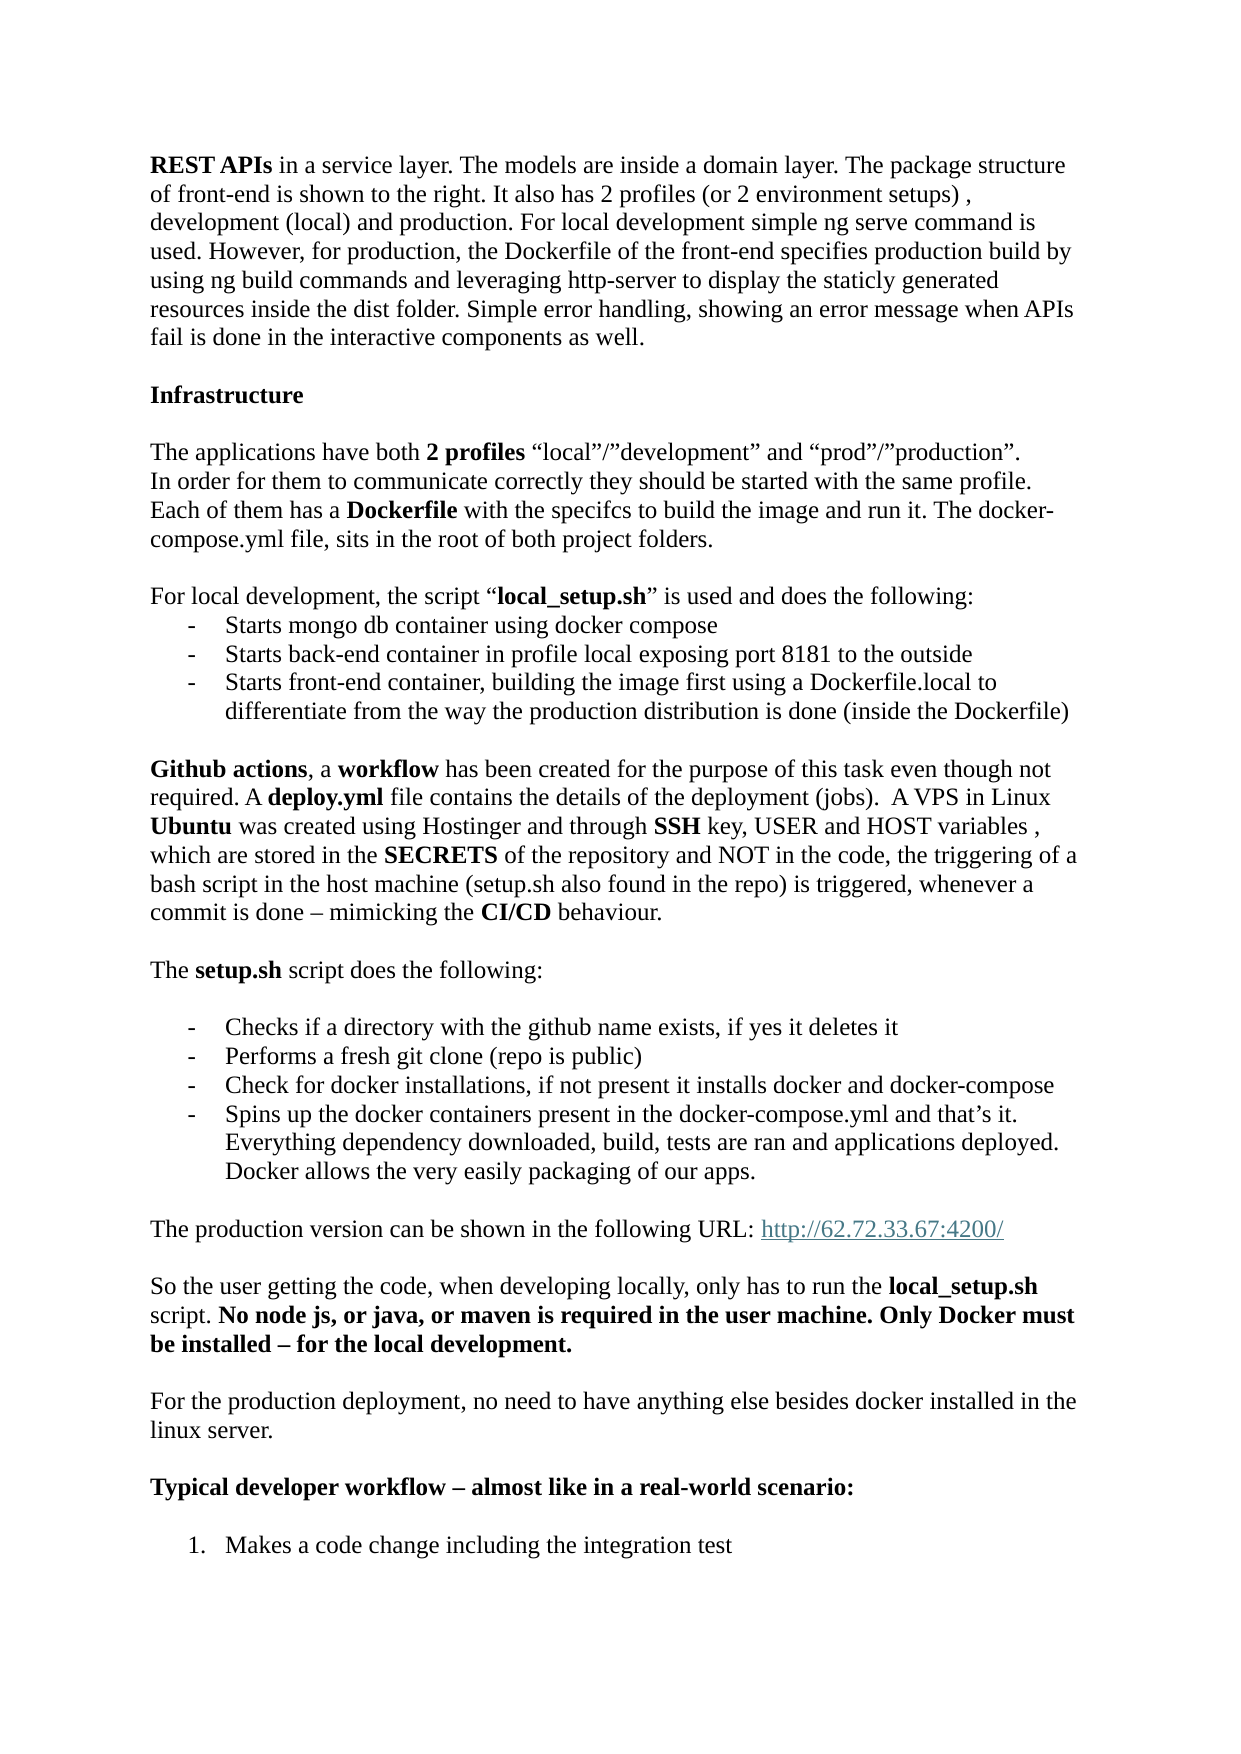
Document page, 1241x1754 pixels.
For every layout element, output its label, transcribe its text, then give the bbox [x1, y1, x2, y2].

list Spins up the docker containers present in the docker-compose.yml and that’s it. Everything dependency downloaded, build, tests are ran and applications deployed. Docker allows the very easily packaging of our apps. [187, 1099, 1090, 1185]
list Performs a fresh git clone (repo is public) [187, 1041, 1090, 1070]
text In order for them to communicate correctly they should be started with the same profile. [150, 466, 1090, 495]
text Infrastructure [150, 380, 1090, 409]
text Each of them has a Dockerfile with the specifcs to build the image and run it. The docker-compose.yml file, sits in the root of both project folders. [150, 495, 1090, 552]
text The setup.sh script does the following: [150, 955, 1090, 984]
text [150, 150, 1090, 351]
text For the production deployment, no need to have anything else besides docker installed in the linux server. [150, 1386, 1090, 1444]
list Checks if a directory with the github name exists, if yes it deletes it [187, 1012, 1090, 1041]
text So the user getting the code, when developing locally, only has to run the local_setup.sh script. No node js, or java, or maven is required in the user machine. Only Docker must be installed – for the local development. [150, 1271, 1090, 1357]
list Check for docker installations, if not present it installs docker and docker-compose [187, 1070, 1090, 1099]
text For local development, the script “local_setup.sh” is used and does the following: [150, 581, 1090, 610]
text Github actions, a workflow has been created for the purpose of this task even though not required. A deploy.yml file contains the details of the deployment (jobs). A VPS in Linux Ubuntu was created using Hostinger and through SSH key, USER and HOST variables , which are stored in the SECRETS of the repository and NOT in the code, the triggering of a bash script in the host machine (setup.sh also found in the repo) is triggered, whenever a commit is done – mimicking the CI/CD behaviour. [150, 754, 1090, 926]
text The production version can be shown in the following URL: http://62.72.33.67:4200/ [150, 1214, 1090, 1242]
list Starts back-end container in profile local exposing port 8181 to the outside [187, 639, 1090, 667]
list Starts mongo db container using docker compose [187, 610, 1090, 639]
list Makes a code change including the integration test [187, 1530, 1090, 1559]
text The applications have both 2 profiles “local”/”development” and “prod”/”production”. [150, 437, 1090, 466]
list Starts front-end container, building the image first using a Dockerfile.local to differentiate from the way the production distribution is done (inside the Dockerfile) [187, 667, 1090, 725]
text Typical developer workflow – almost like in a real-world scenario: [150, 1472, 1090, 1501]
